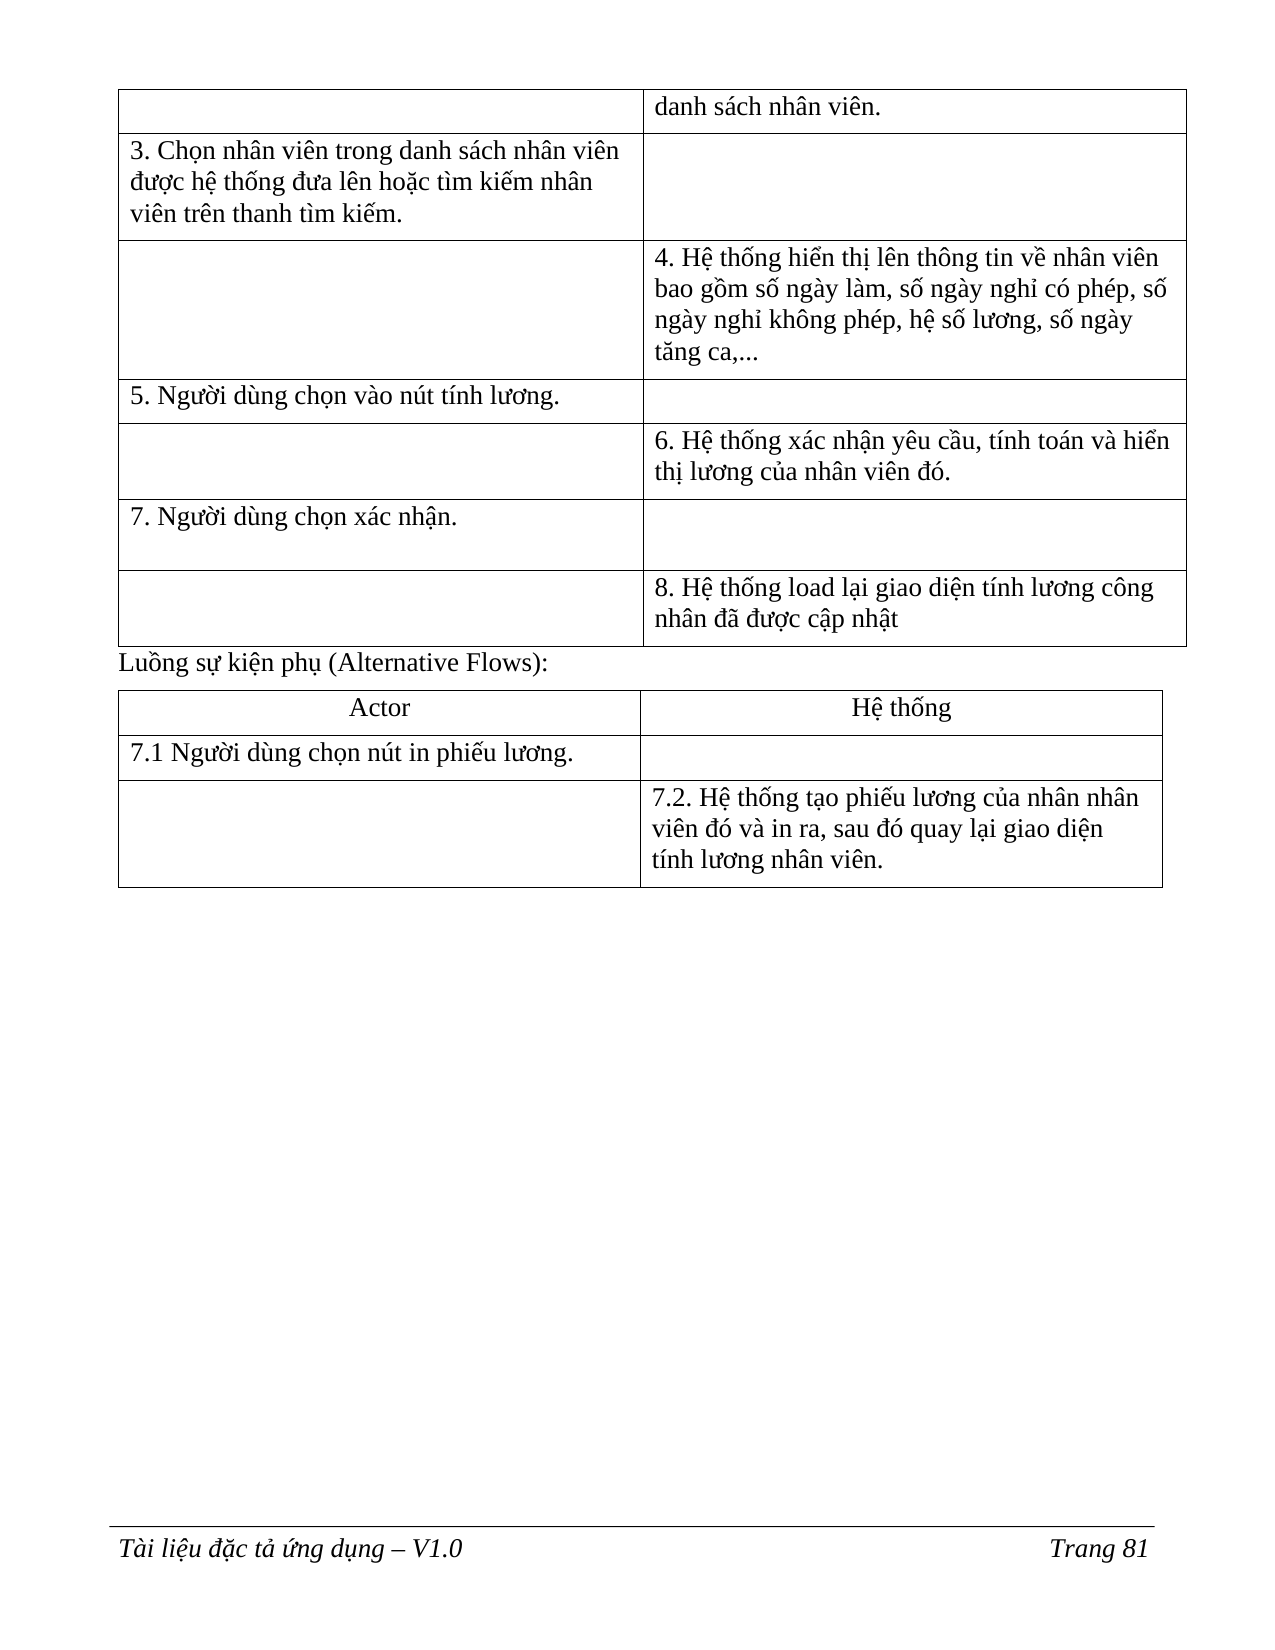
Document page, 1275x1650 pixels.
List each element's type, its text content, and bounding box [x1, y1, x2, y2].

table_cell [644, 90, 1186, 133]
table_cell [119, 424, 643, 499]
table_cell [119, 571, 643, 646]
text Luồng sự kiện phụ (Alternative Flows): [118, 647, 1186, 678]
table_cell 3. Chọn nhân viên trong danh sách nhân viên được hệ thống đưa lên hoặc tìm kiếm nhân viên trên thanh tìm kiếm. [119, 134, 643, 240]
table_cell [644, 500, 1186, 570]
table_cell [644, 380, 1186, 423]
table_cell [119, 241, 643, 378]
table_cell 8. Hệ thống load lại giao diện tính lương công nhân đã được cập nhật [644, 571, 1186, 646]
table_cell 7.2. Hệ thống tạo phiếu lương của nhân nhân viên đó và in ra, sau đó quay lại giao diện tính lương nhân viên. [641, 781, 1162, 887]
table_cell 7. Người dùng chọn xác nhận. [119, 500, 643, 570]
table_cell 7.1 Người dùng chọn nút in phiếu lương. [119, 736, 640, 779]
table_cell [119, 781, 640, 887]
table_header Hệ thống [641, 691, 1162, 735]
table_cell [644, 134, 1186, 240]
table_cell [641, 736, 1162, 779]
table_header Actor [119, 691, 640, 735]
table_cell [119, 90, 643, 133]
table_cell 6. Hệ thống xác nhận yêu cầu, tính toán và hiển thị lương của nhân viên đó. [644, 424, 1186, 499]
table_cell 5. Người dùng chọn vào nút tính lương. [119, 380, 643, 423]
table_cell 4. Hệ thống hiển thị lên thông tin về nhân viên bao gồm số ngày làm, số ngày nghỉ có phép, số ngày nghỉ không phép, hệ số lương, số ngày tăng ca,... [644, 241, 1186, 378]
